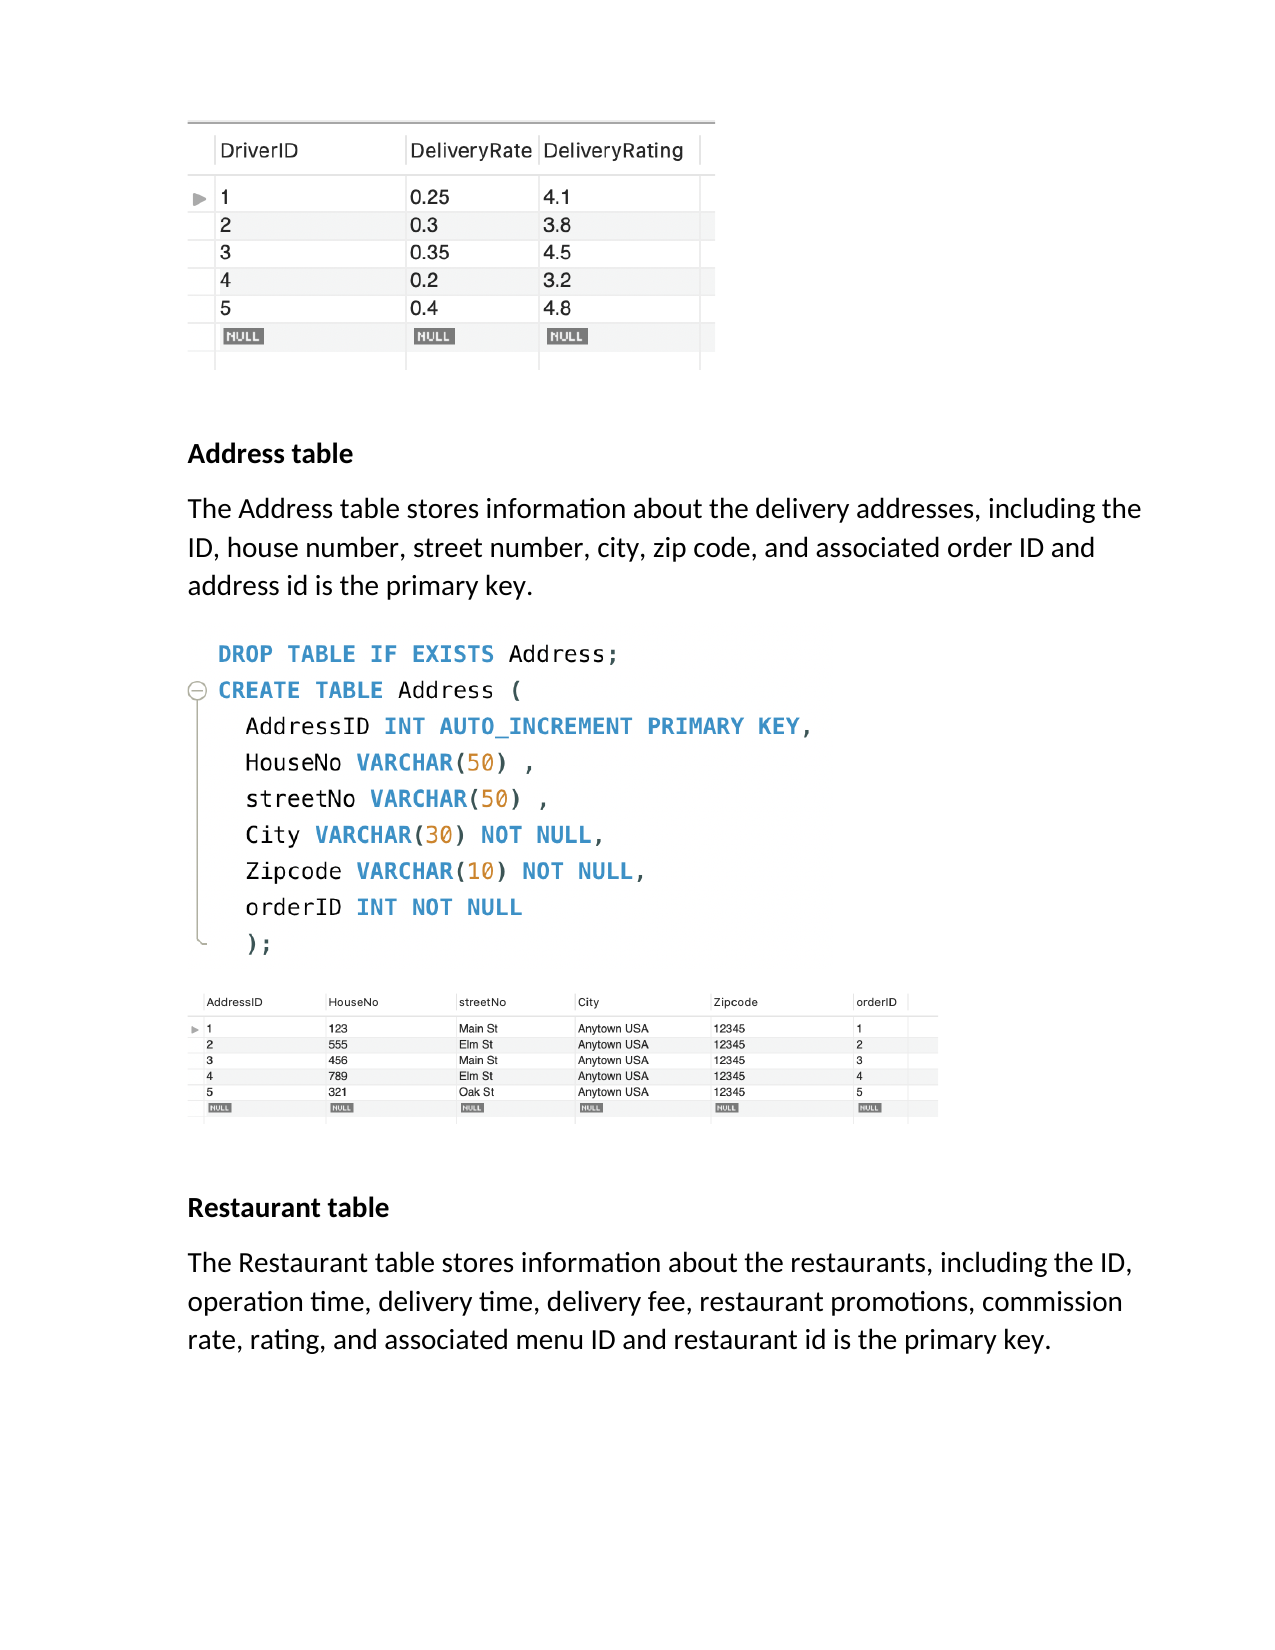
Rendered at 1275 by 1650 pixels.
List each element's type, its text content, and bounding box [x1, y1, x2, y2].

text Address table [187, 435, 1162, 471]
picture [187, 622, 833, 969]
text The Address table stores information about the delivery addresses, including the ID, house number, street number, city, zip code, and associated order ID and address id is the primary key. [187, 490, 1162, 603]
text Restaurant table [187, 1189, 1162, 1225]
picture [187, 120, 716, 370]
picture [187, 987, 939, 1124]
text The Restaurant table stores information about the restaurants, including the ID, operation time, delivery time, delivery fee, restaurant promotions, commission rate, rating, and associated menu ID and restaurant id is the primary key. [187, 1244, 1162, 1357]
